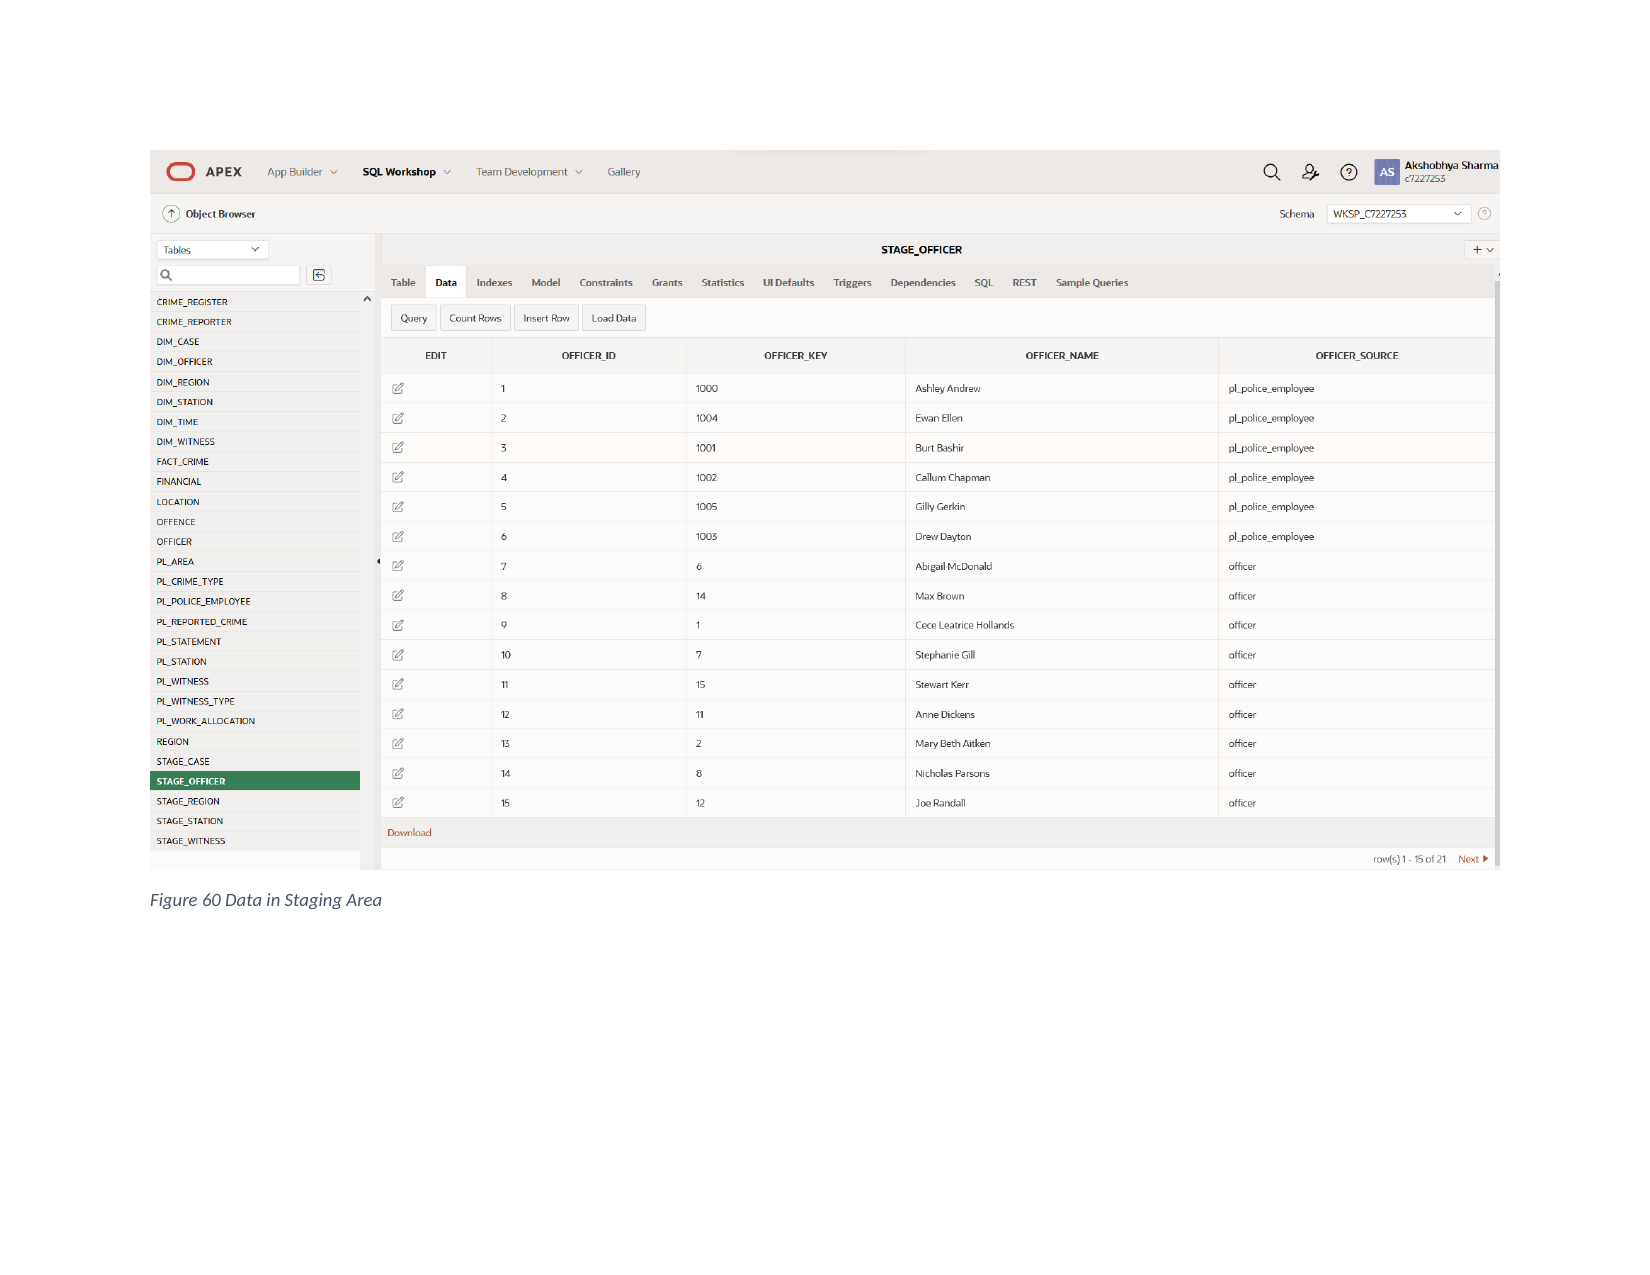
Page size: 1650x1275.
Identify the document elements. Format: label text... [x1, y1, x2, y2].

picture [150, 150, 1500, 870]
